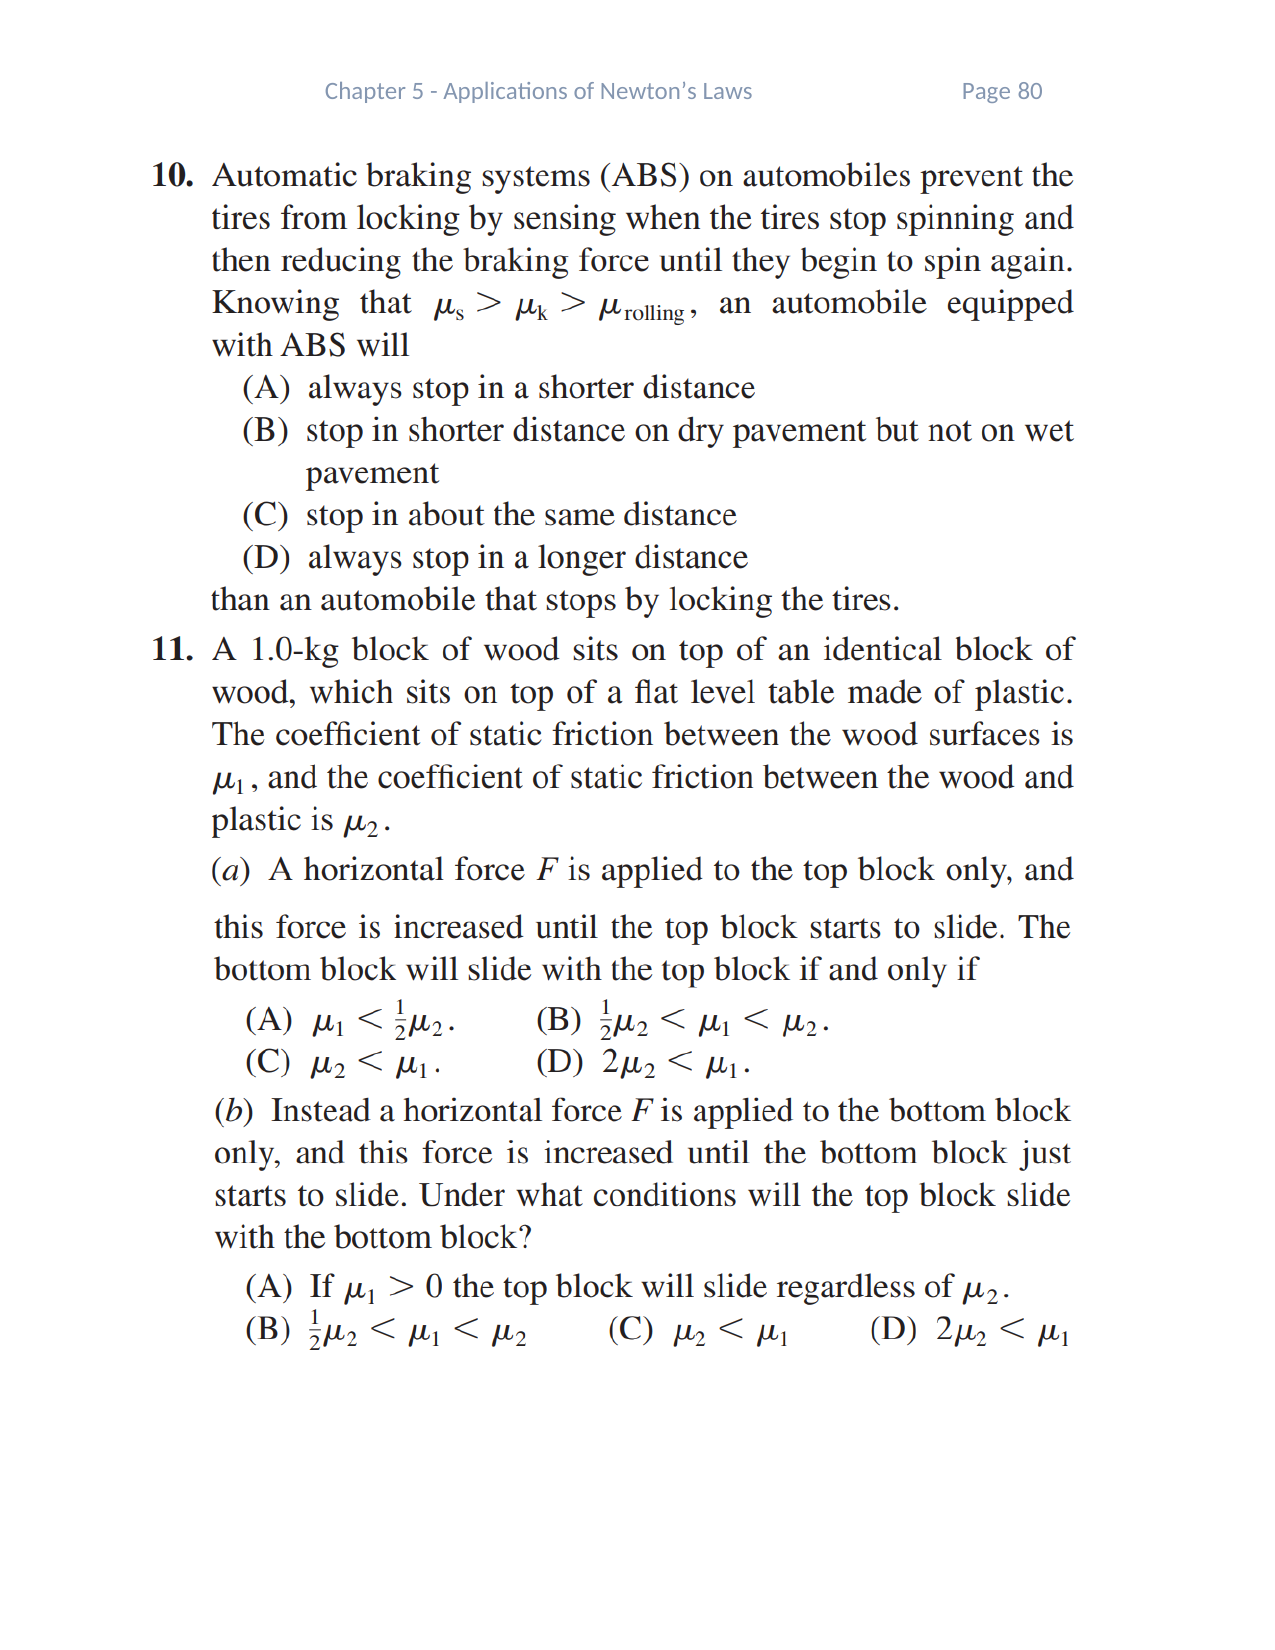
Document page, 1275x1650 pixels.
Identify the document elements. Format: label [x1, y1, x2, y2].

picture [135, 900, 1110, 1360]
picture [135, 150, 1110, 899]
